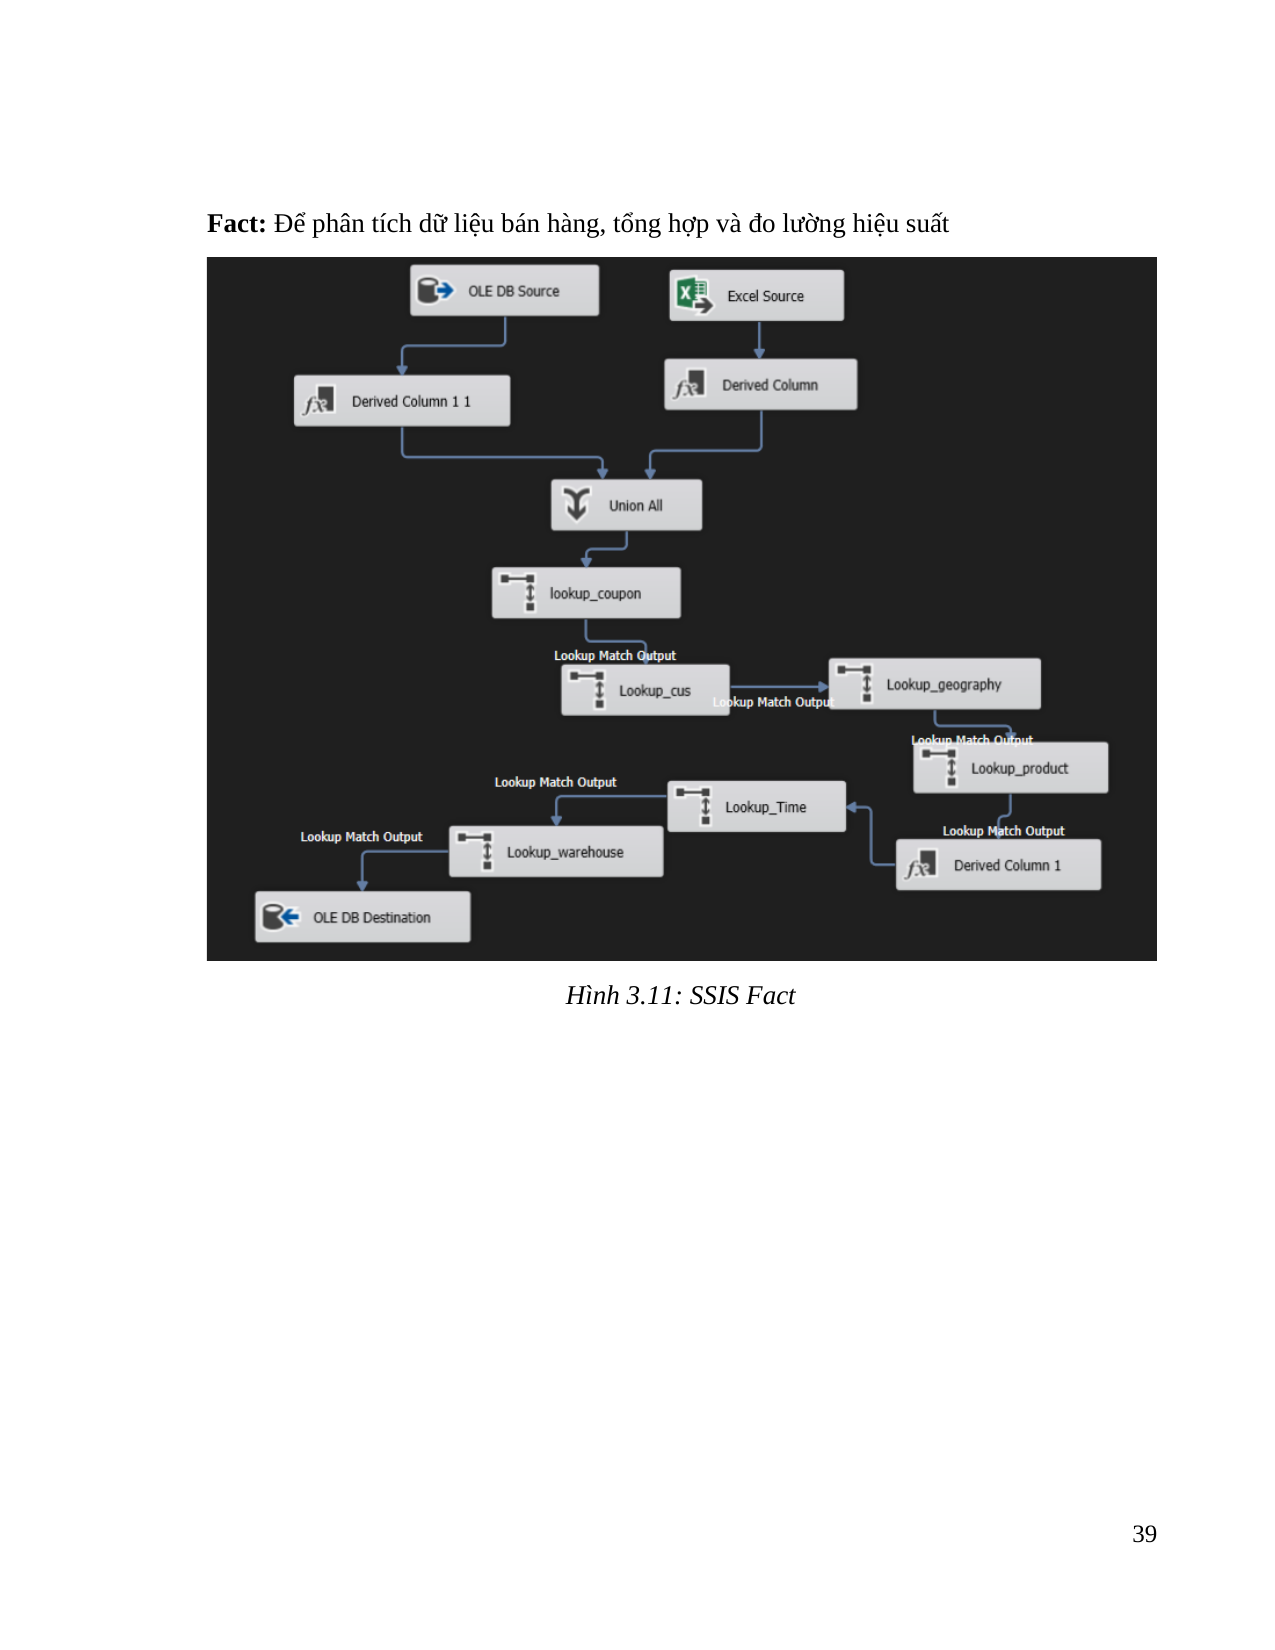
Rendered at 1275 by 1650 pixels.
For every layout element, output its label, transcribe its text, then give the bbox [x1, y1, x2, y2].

text Fact: Để phân tích dữ liệu bán hàng, tổng hợp và đo lường hiệu suất [207, 207, 1157, 238]
picture [206, 257, 1157, 961]
subtitle Hình 3.11: SSIS Fact [207, 979, 1157, 1010]
